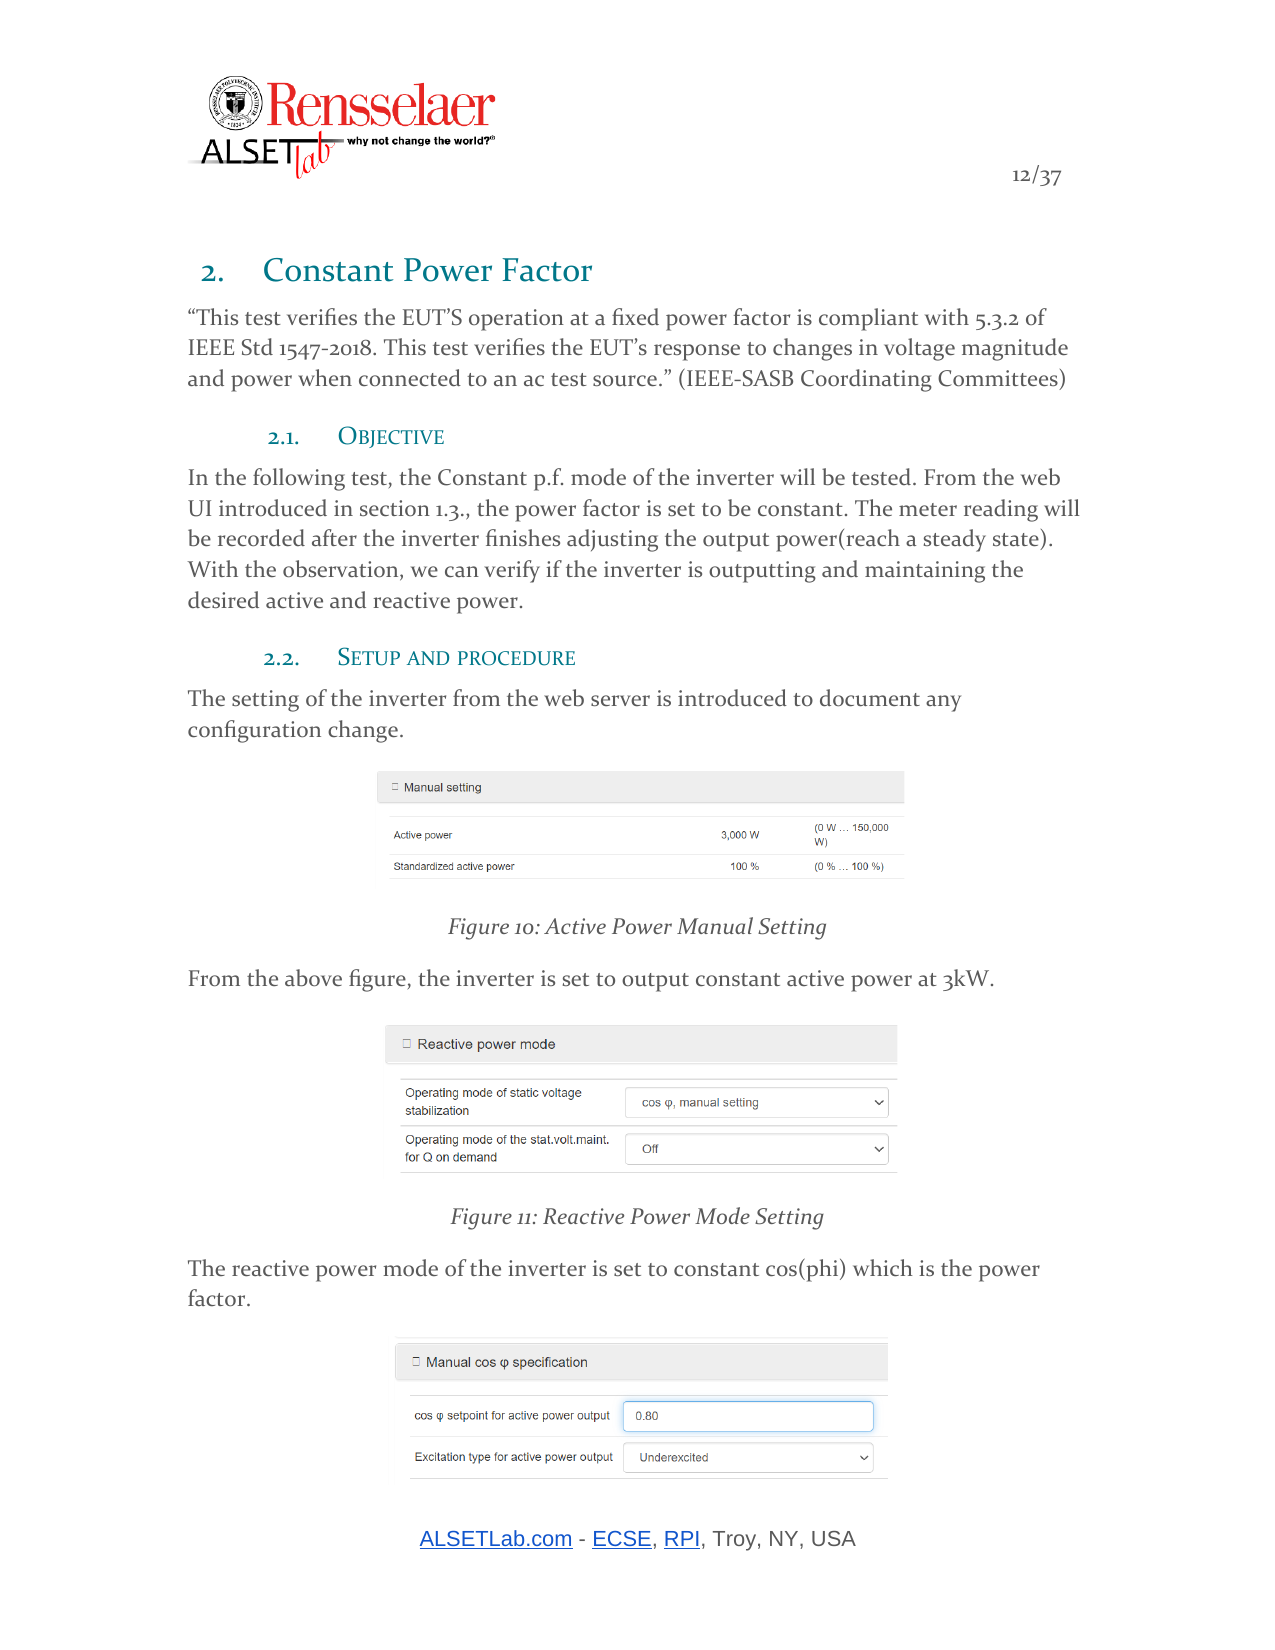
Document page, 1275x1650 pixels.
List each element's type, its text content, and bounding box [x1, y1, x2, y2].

text The reactive power mode of the inverter is set to constant cos(phi) which is the power factor. [187, 1254, 1087, 1312]
text Figure 10: Active Power Manual Setting [187, 912, 1087, 940]
text In the following test, the Constant p.f. mode of the inverter will be tested. From the web UI introduced in section 1.3., the power factor is set to be constant. The meter reading will be recorded after the inverter finishes adjusting the output power(reach a steady state). With the observation, we can verify if the inverter is outputting and maintaining the desired active and reactive power. [187, 463, 1087, 614]
picture [187, 75, 498, 182]
text Figure 11: Reactive Power Mode Setting [187, 1202, 1087, 1230]
picture [377, 1015, 898, 1179]
subtitle Objective [300, 420, 1087, 450]
subtitle Setup and procedure [300, 642, 1087, 672]
text The setting of the inverter from the web server is introduced to document any configuration change. [187, 684, 1087, 743]
text From the above figure, the inverter is set to output constant active power at 3kW. [187, 964, 1087, 992]
picture [387, 1336, 888, 1485]
picture [370, 766, 905, 889]
subtitle Constant Power Factor [225, 249, 1087, 290]
text “This test verifies the EUT’S operation at a fixed power factor is compliant with 5.3.2 of IEEE Std 1547-2018. This test verifies the EUT’s response to changes in voltage magnitude and power when connected to an ac test source.” (IEEE-SASB Coordinating Committees) [187, 303, 1087, 392]
